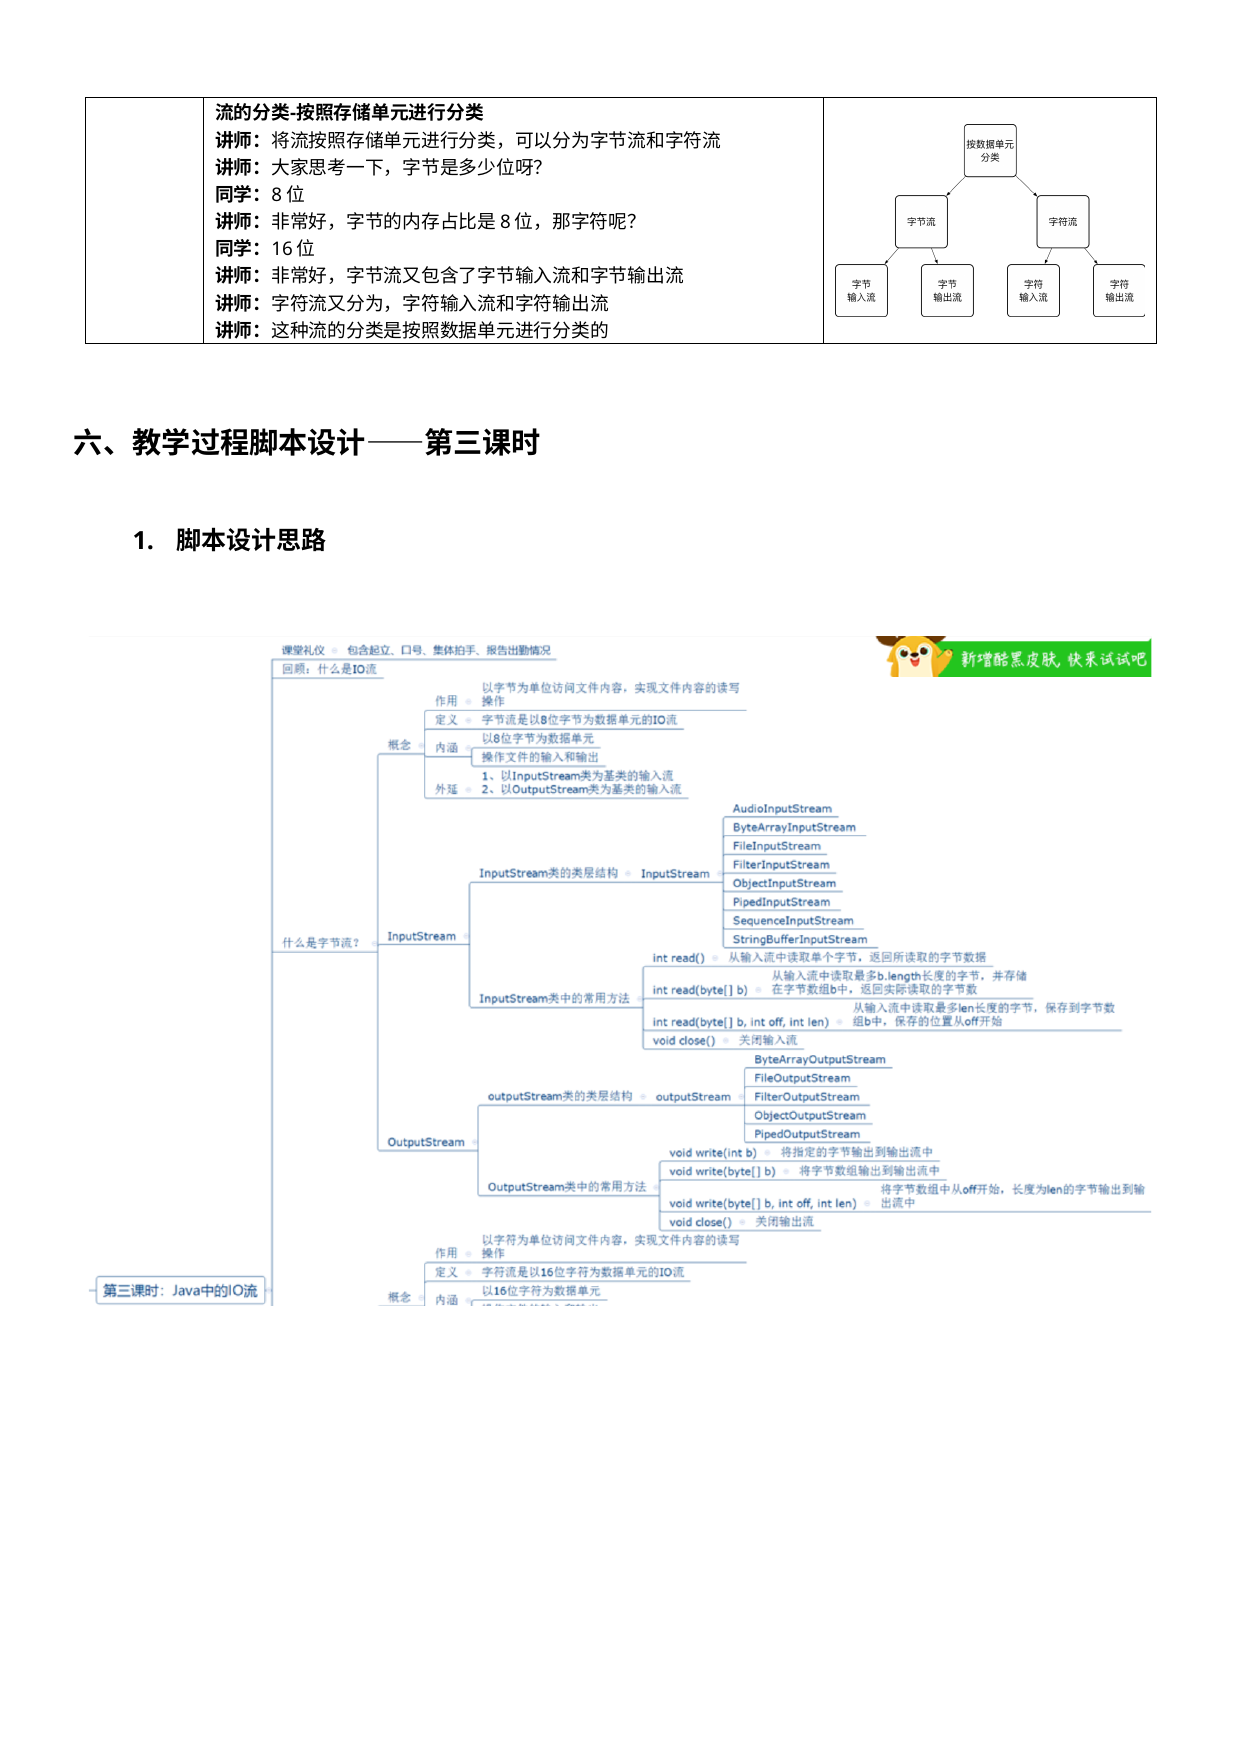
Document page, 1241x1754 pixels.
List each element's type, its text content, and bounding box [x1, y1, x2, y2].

picture [88, 636, 1152, 1306]
table_cell 流的分类-按照存储单元进行分类 讲师：将流按照存储单元进行分类，可以分为字节流和字符流 讲师：大家思考一下，字节是多少位呀？ 同学：8位 讲师：非常好，字节的内存占比是8位，那字符呢？ 同学：16位 讲师：非常好，字节流又包含了字节输入流和字节输出流 讲师：字符流又分为，字符输入流和字符输出流 讲师：这种流的分类是按照数据单元进行分类的 [204, 98, 823, 343]
table_cell [86, 98, 203, 343]
table_cell [824, 98, 1156, 343]
text 1. 脚本设计思路 [132, 506, 1152, 571]
list 教学过程脚本设计——第三课时 [74, 409, 1152, 474]
